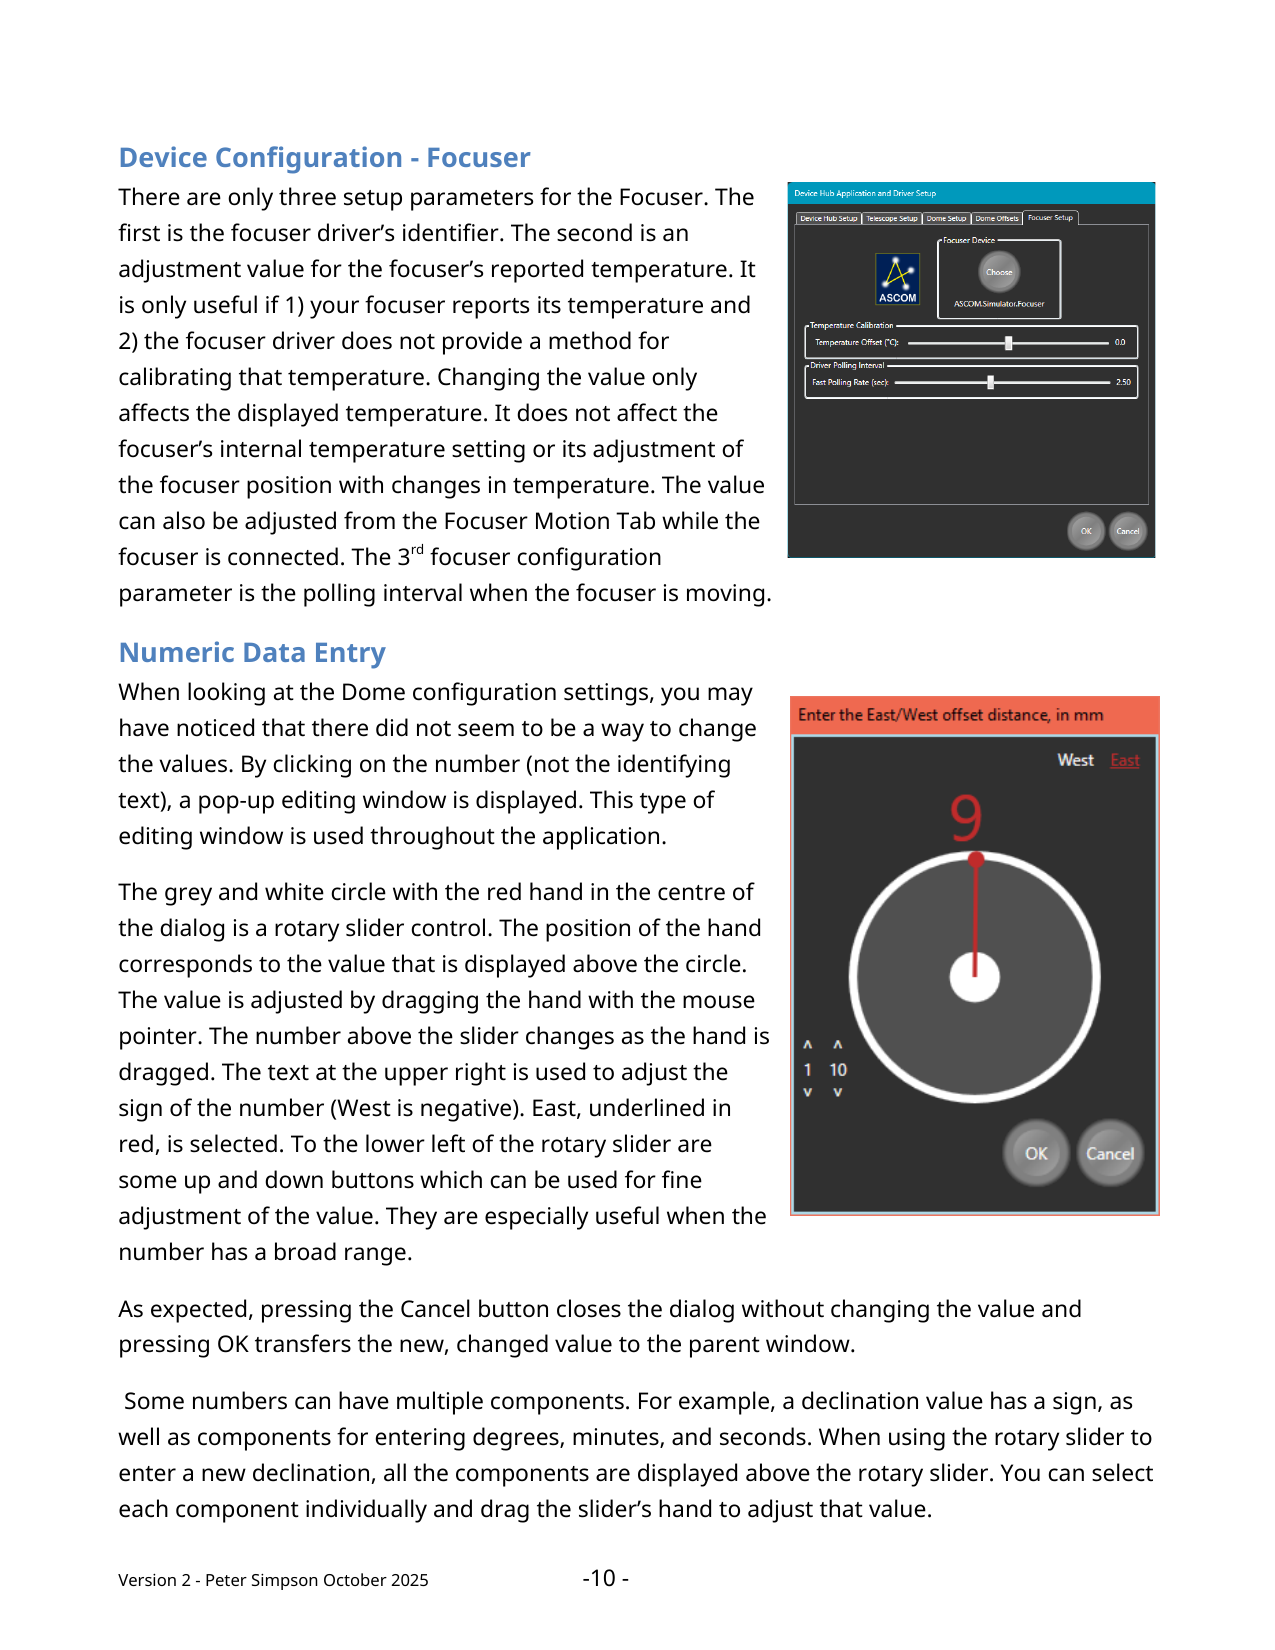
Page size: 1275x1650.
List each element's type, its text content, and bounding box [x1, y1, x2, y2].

picture [790, 696, 1160, 1216]
text When looking at the Dome configuration settings, you may have noticed that there did not seem to be a way to change the values. By clicking on the number (not the identifying text), a pop-up editing window is displayed. This type of editing window is used throughout the application. [118, 676, 1157, 851]
text Some numbers can have multiple components. For example, a declination value has a sign, as well as components for entering degrees, minutes, and seconds. When using the rotary slider to enter a new declination, all the components are displayed above the rotary slider. You can select each component individually and drag the slider’s hand to adjust that value. [118, 1385, 1157, 1524]
subtitle Device Configuration - Focuser [118, 139, 1157, 176]
text As expected, pressing the Cancel button closes the dialog without changing the value and pressing OK transfers the new, changed value to the parent window. [118, 1292, 1157, 1360]
text The grey and white circle with the red hand in the centre of the dialog is a rotary slider control. The position of the hand corresponds to the value that is displayed above the circle. The value is adjusted by dragging the hand with the mouse pointer. The number above the slider changes as the hand is dragged. The text at the upper right is used to adjust the sign of the number (West is negative). East, underlined in red, is selected. To the lower left of the rotary slider are some up and down buttons which can be used for fine adjustment of the value. They are especially useful when the number has a broad range. [118, 876, 1157, 1267]
subtitle Numeric Data Entry [118, 633, 1157, 670]
picture [787, 205, 1156, 558]
